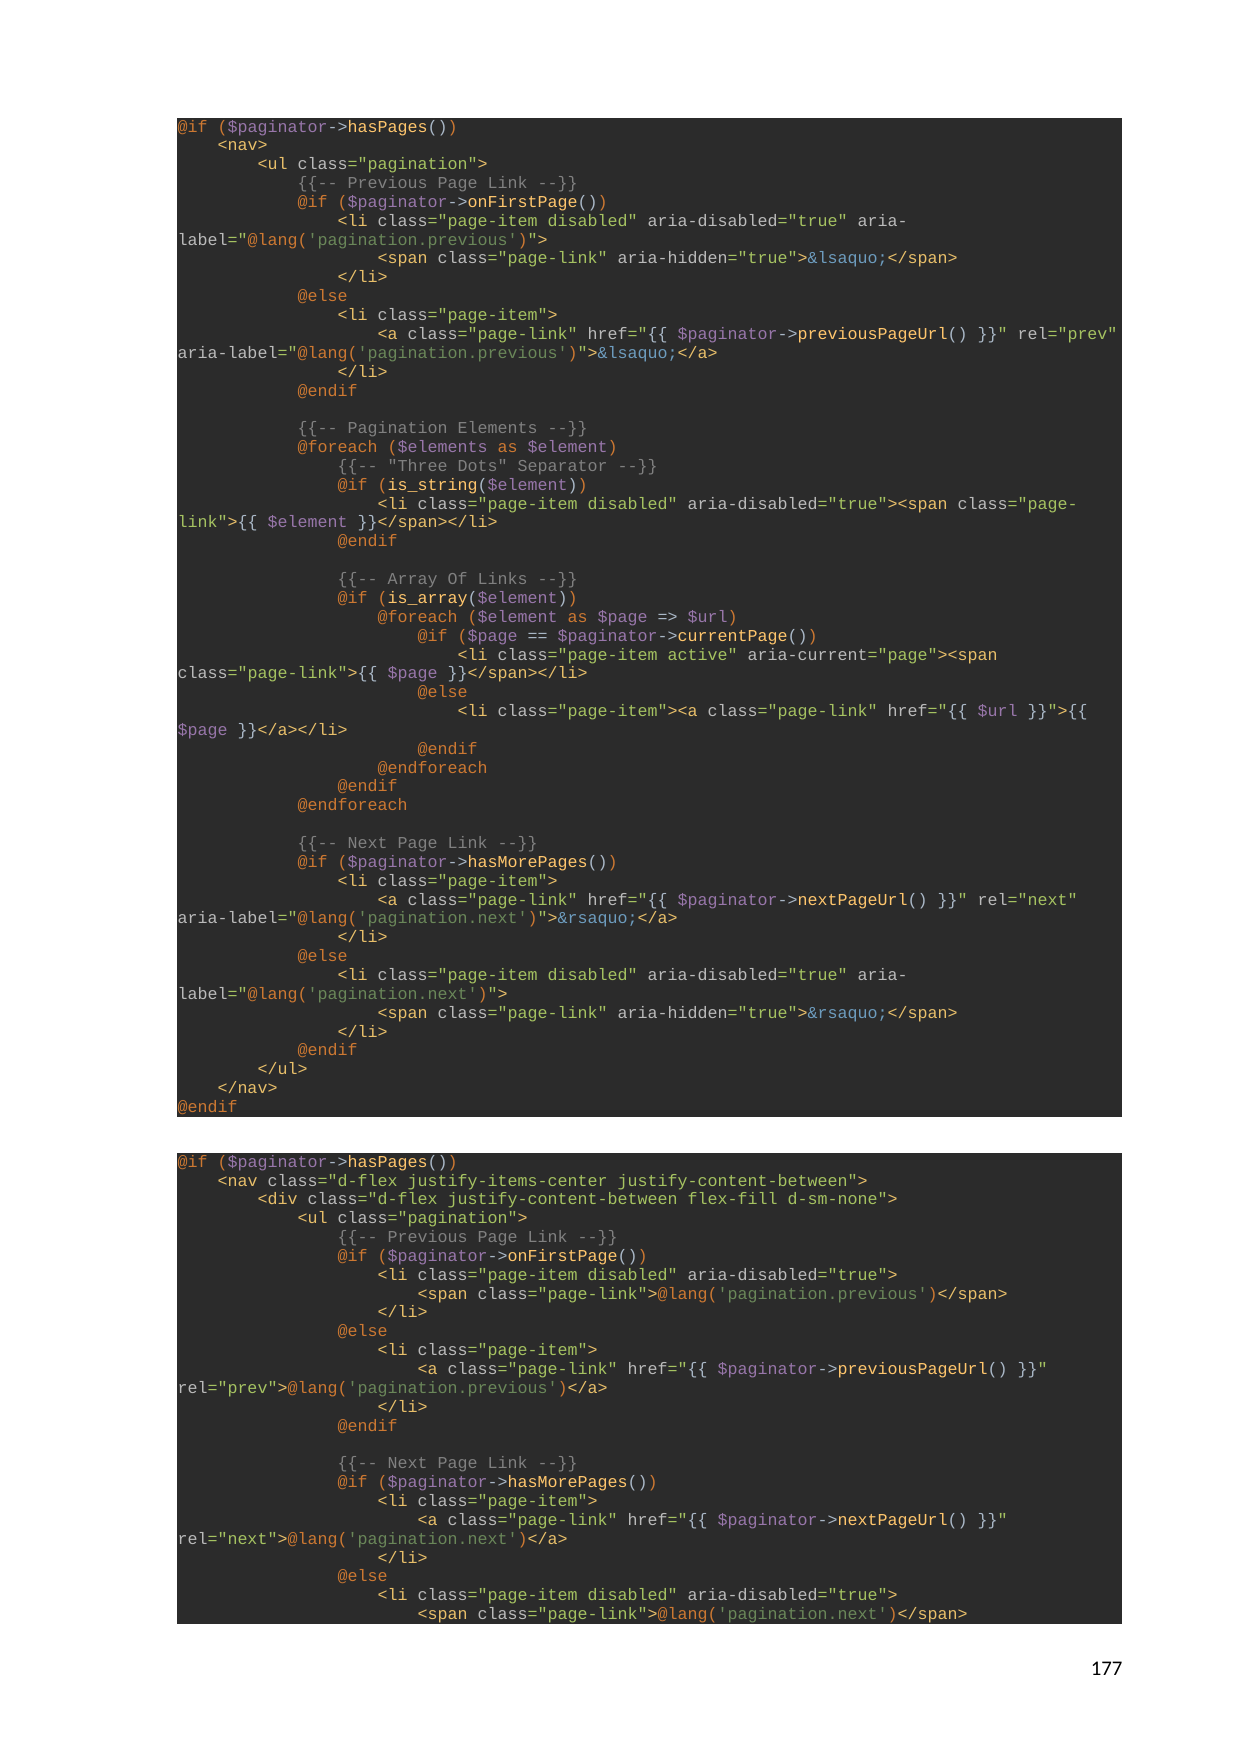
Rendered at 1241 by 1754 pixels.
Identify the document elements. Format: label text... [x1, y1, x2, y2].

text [177, 1153, 1122, 1624]
text @if ($paginator->hasPages()) <nav> <ul class="pagination"> {{-- Previous Page Link --}} @if ($paginator->onFirstPage()) <li class="page-item disabled" aria-disabled="true" aria-label="@lang('pagination.previous')"> <span class="page-link" aria-hidden="true">&lsaquo;</span> </li> @else <li class="page-item"> <a class="page-link" href="{{ $paginator->previousPageUrl() }}" rel="prev" aria-label="@lang('pagination.previous')">&lsaquo;</a> </li> @endif {{-- Pagination Elements --}} @foreach ($elements as $element) {{-- "Three Dots" Separator --}} @if (is_string($element)) <li class="page-item disabled" aria-disabled="true"><span class="page-link">{{ $element }}</span></li> @endif {{-- Array Of Links --}} @if (is_array($element)) @foreach ($element as $page => $url) @if ($page == $paginator->currentPage()) <li class="page-item active" aria-current="page"><span class="page-link">{{ $page }}</span></li> @else <li class="page-item"><a class="page-link" href="{{ $url }}">{{ $page }}</a></li> @endif @endforeach @endif @endforeach {{-- Next Page Link --}} @if ($paginator->hasMorePages()) <li class="page-item"> <a class="page-link" href="{{ $paginator->nextPageUrl() }}" rel="next" aria-label="@lang('pagination.next')">&rsaquo;</a> </li> @else <li class="page-item disabled" aria-disabled="true" aria-label="@lang('pagination.next')"> <span class="page-link" aria-hidden="true">&rsaquo;</span> </li> @endif </ul> </nav> @endif [177, 118, 1122, 1117]
